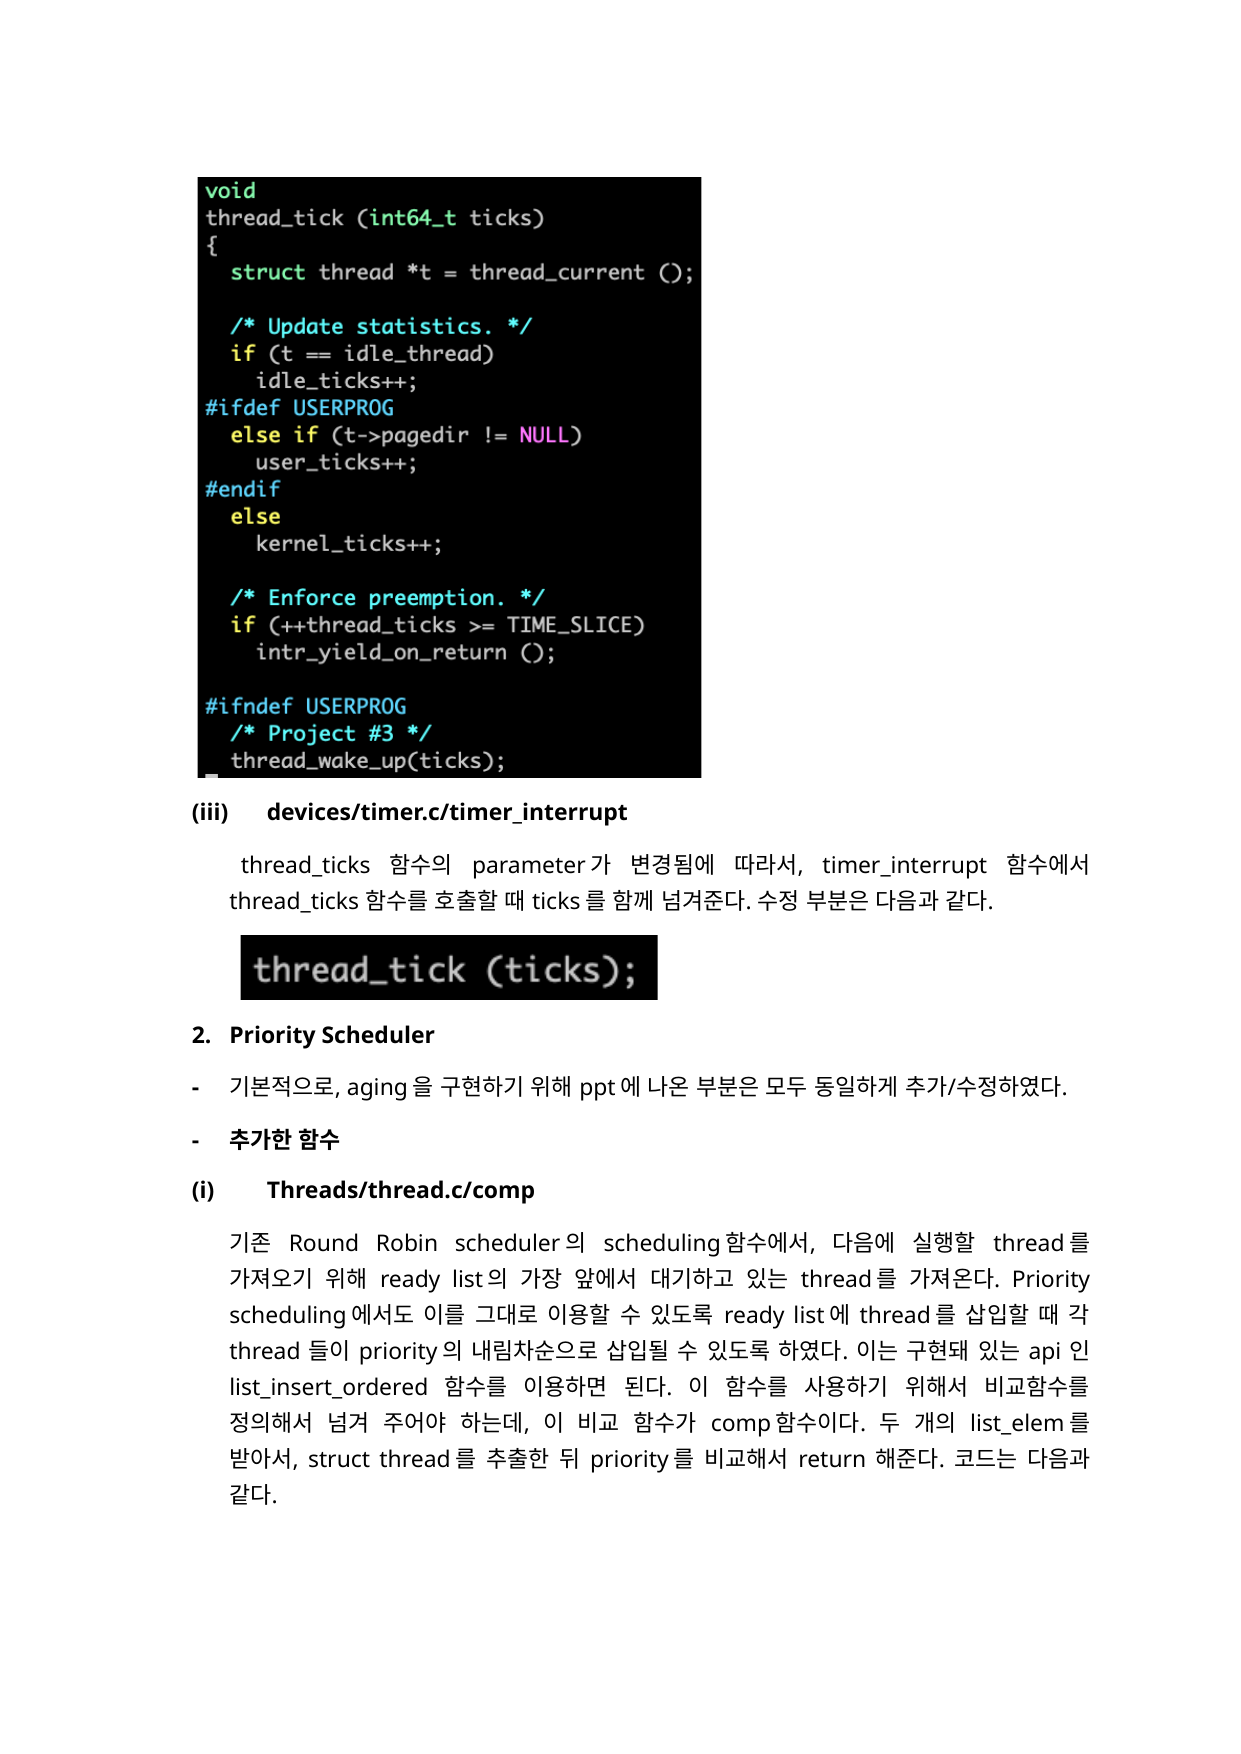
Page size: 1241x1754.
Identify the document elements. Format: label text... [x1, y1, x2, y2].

list Threads/thread.c/comp [192, 1174, 1090, 1206]
list devices/timer.c/timer_interrupt [192, 796, 1090, 828]
list 기본적으로, aging을 구현하기 위해 ppt에 나온 부분은 모두 동일하게 추가/수정하였다. [192, 1069, 1090, 1103]
list Priority Scheduler [192, 1019, 1090, 1050]
picture [240, 935, 658, 1000]
list 추가한 함수 [192, 1122, 1090, 1155]
text thread_ticks 함수의 parameter가 변경됨에 따라서, timer_interrupt 함수에서 thread_ticks 함수를 호출할 때 ticks를 함께 넘겨준다. 수정 부분은 다음과 같다. [229, 847, 1090, 916]
picture [197, 177, 702, 778]
text 기존 Round Robin scheduler의 scheduling함수에서, 다음에 실행할 thread를 가져오기 위해 ready list의 가장 앞에서 대기하고 있는 thread를 가져온다. Priority scheduling에서도 이를 그대로 이용할 수 있도록 ready list에 thread를 삽입할 때 각 thread 들이 priority의 내림차순으로 삽입될 수 있도록 하였다. 이는 구현돼 있는 api 인 list_insert_ordered 함수를 이용하면 된다. 이 함수를 사용하기 위해서 비교함수를 정의해서 넘겨 주어야 하는데, 이 비교 함수가 comp함수이다. 두 개의 list_elem를 받아서, struct thread를 추출한 뒤 priority를 비교해서 return 해준다. 코드는 다음과 같다. [229, 1225, 1090, 1510]
